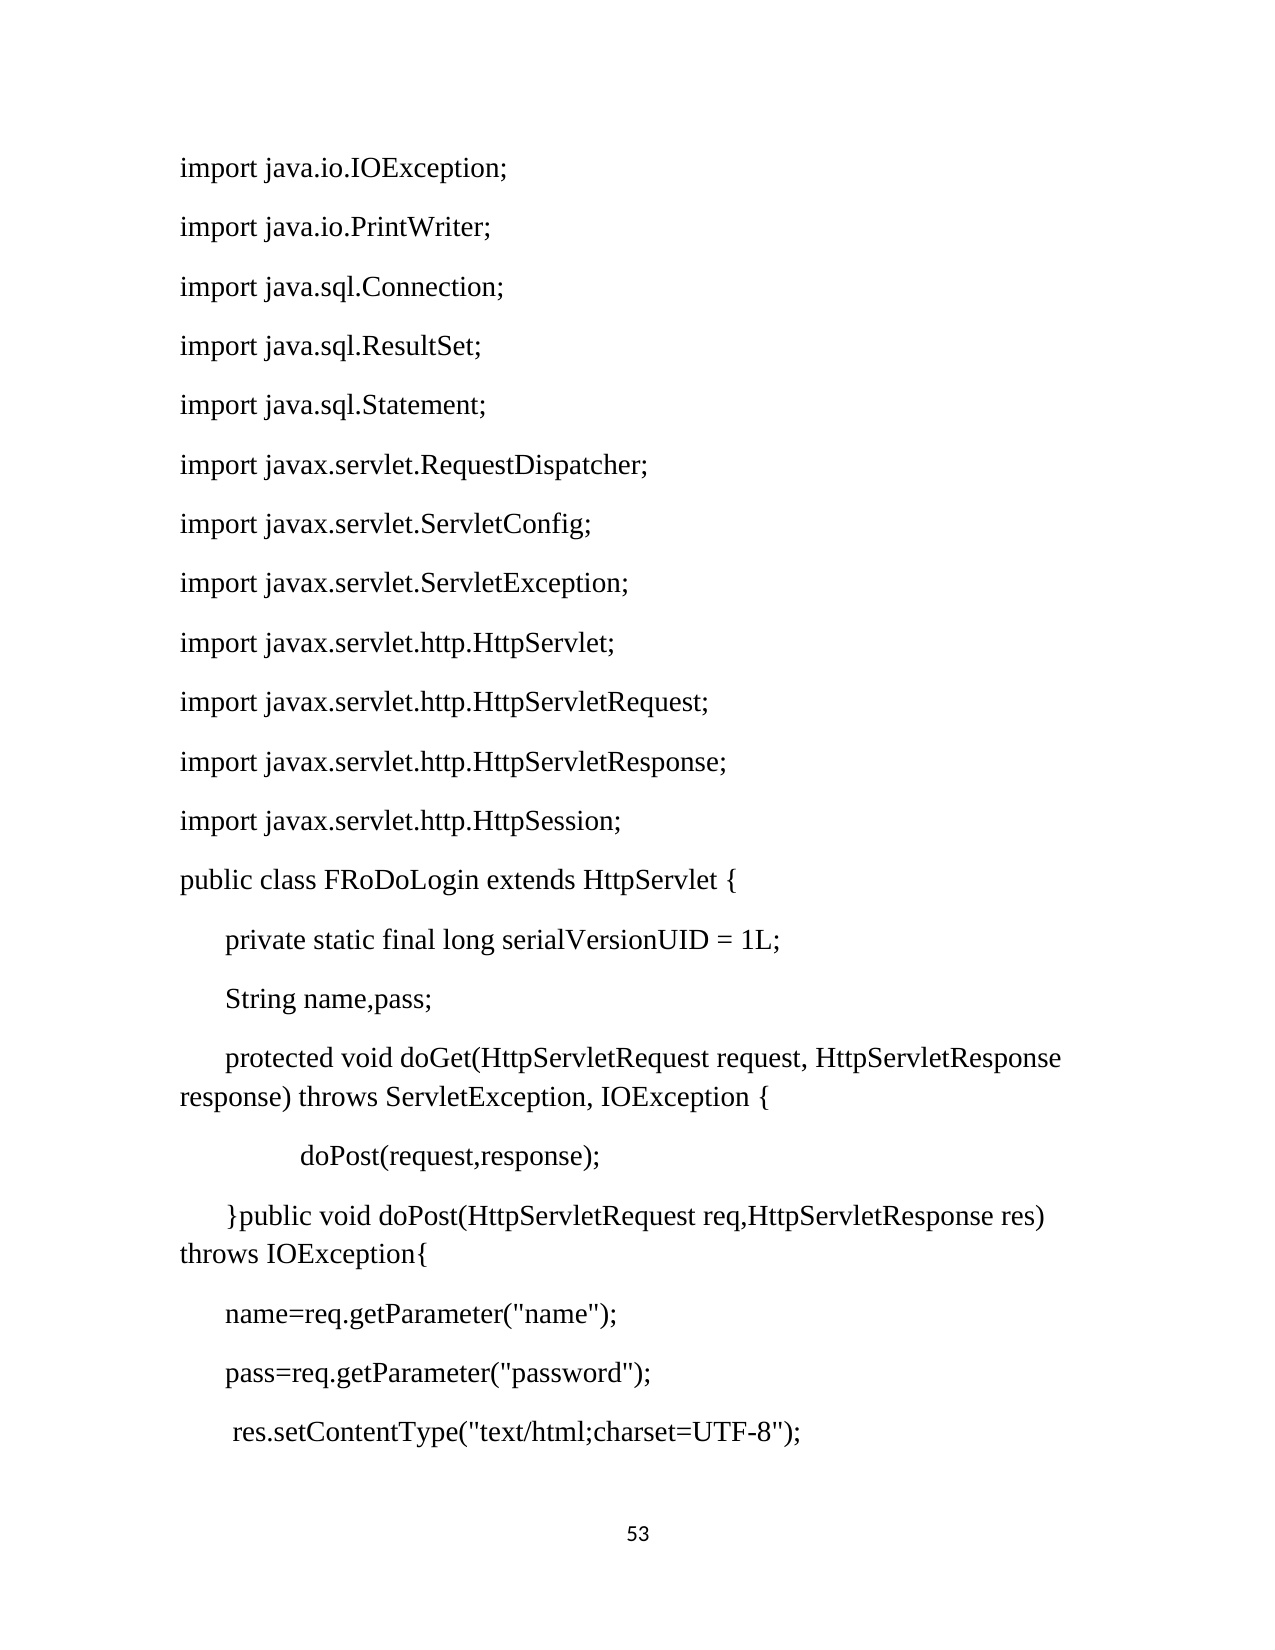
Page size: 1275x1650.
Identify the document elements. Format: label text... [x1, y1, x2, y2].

text import java.sql.ResultSet; [179, 328, 1119, 362]
text }public void doPost(HttpServletRequest req,HttpServletResponse res) throws IOException{ [179, 1198, 1119, 1270]
text String name,pass; [179, 981, 1119, 1015]
text import java.io.IOException; [179, 150, 1119, 183]
text public class FRoDoLogin extends HttpServlet { [179, 862, 1119, 896]
text res.setContentType("text/html;charset=UTF-8"); [179, 1414, 1119, 1448]
text import javax.servlet.http.HttpServletResponse; [179, 744, 1119, 777]
text import java.io.PrintWriter; [179, 209, 1119, 243]
text import javax.servlet.http.HttpServlet; [179, 625, 1119, 658]
text import javax.servlet.RequestDispatcher; [179, 447, 1119, 480]
text protected void doGet(HttpServletRequest request, HttpServletResponse response) throws ServletException, IOException { [179, 1041, 1119, 1113]
text doPost(request,response); [179, 1138, 1119, 1172]
text private static final long serialVersionUID = 1L; [179, 922, 1119, 955]
text pass=req.getParameter("password"); [179, 1355, 1119, 1389]
text import java.sql.Statement; [179, 387, 1119, 421]
text import javax.servlet.ServletConfig; [179, 506, 1119, 540]
text import javax.servlet.http.HttpServletRequest; [179, 684, 1119, 718]
text import java.sql.Connection; [179, 269, 1119, 302]
text import javax.servlet.http.HttpSession; [179, 803, 1119, 837]
text name=req.getParameter("name"); [179, 1296, 1119, 1329]
text import javax.servlet.ServletException; [179, 566, 1119, 599]
